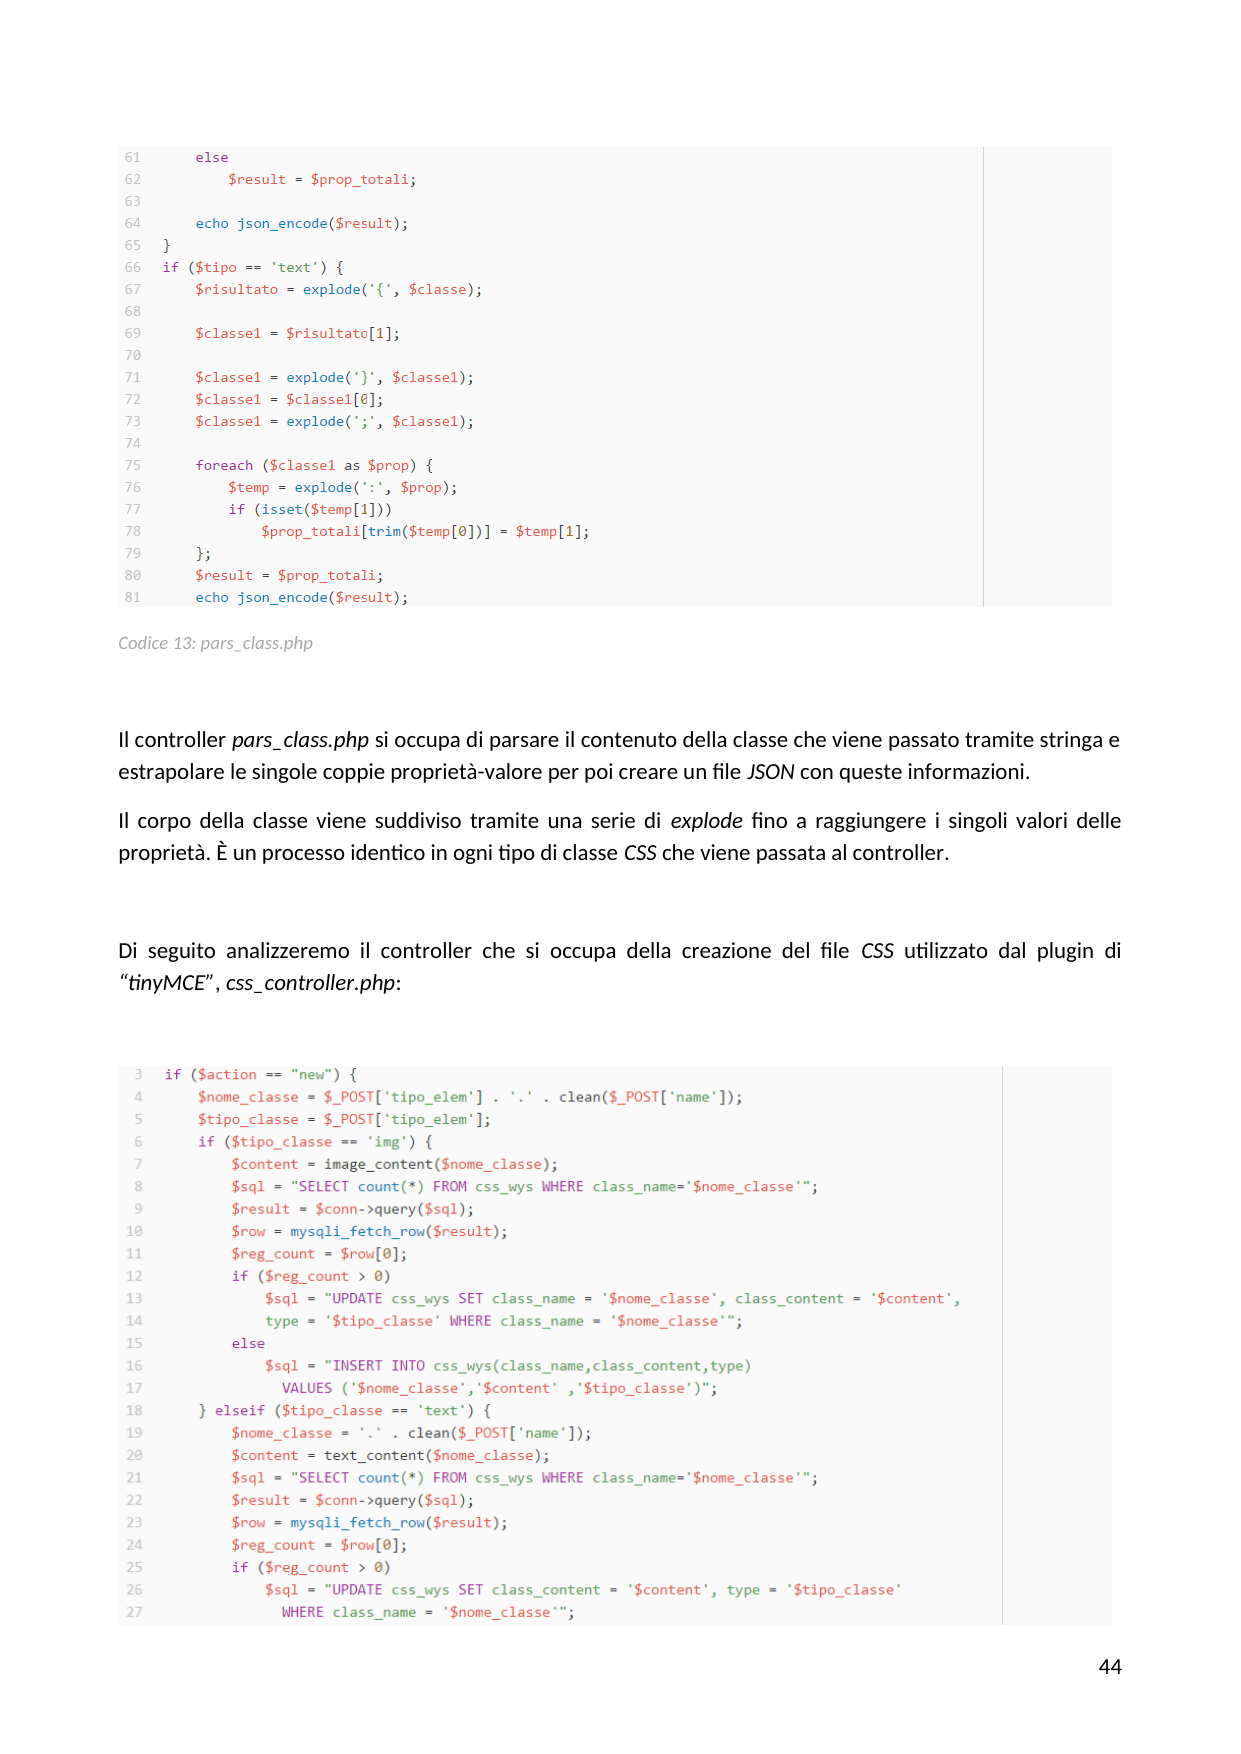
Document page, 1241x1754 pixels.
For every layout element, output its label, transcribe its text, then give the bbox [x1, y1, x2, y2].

text Di seguito analizzeremo il controller che si occupa della creazione del file CSS utilizzato dal plugin di “tinyMCE”, css_controller.php: [118, 936, 1122, 996]
text Codice 13: pars_class.php [118, 631, 1122, 654]
picture [118, 1066, 1113, 1625]
text Il corpo della classe viene suddiviso tramite una serie di explode fino a raggiungere i singoli valori delle proprietà. È un processo identico in ogni tipo di classe CSS che viene passata al controller. [118, 806, 1122, 866]
picture [118, 147, 1113, 607]
text Il controller pars_class.php si occupa di parsare il contenuto della classe che viene passato tramite stringa e estrapolare le singole coppie proprietà-valore per poi creare un file JSON con queste informazioni. [118, 725, 1122, 785]
